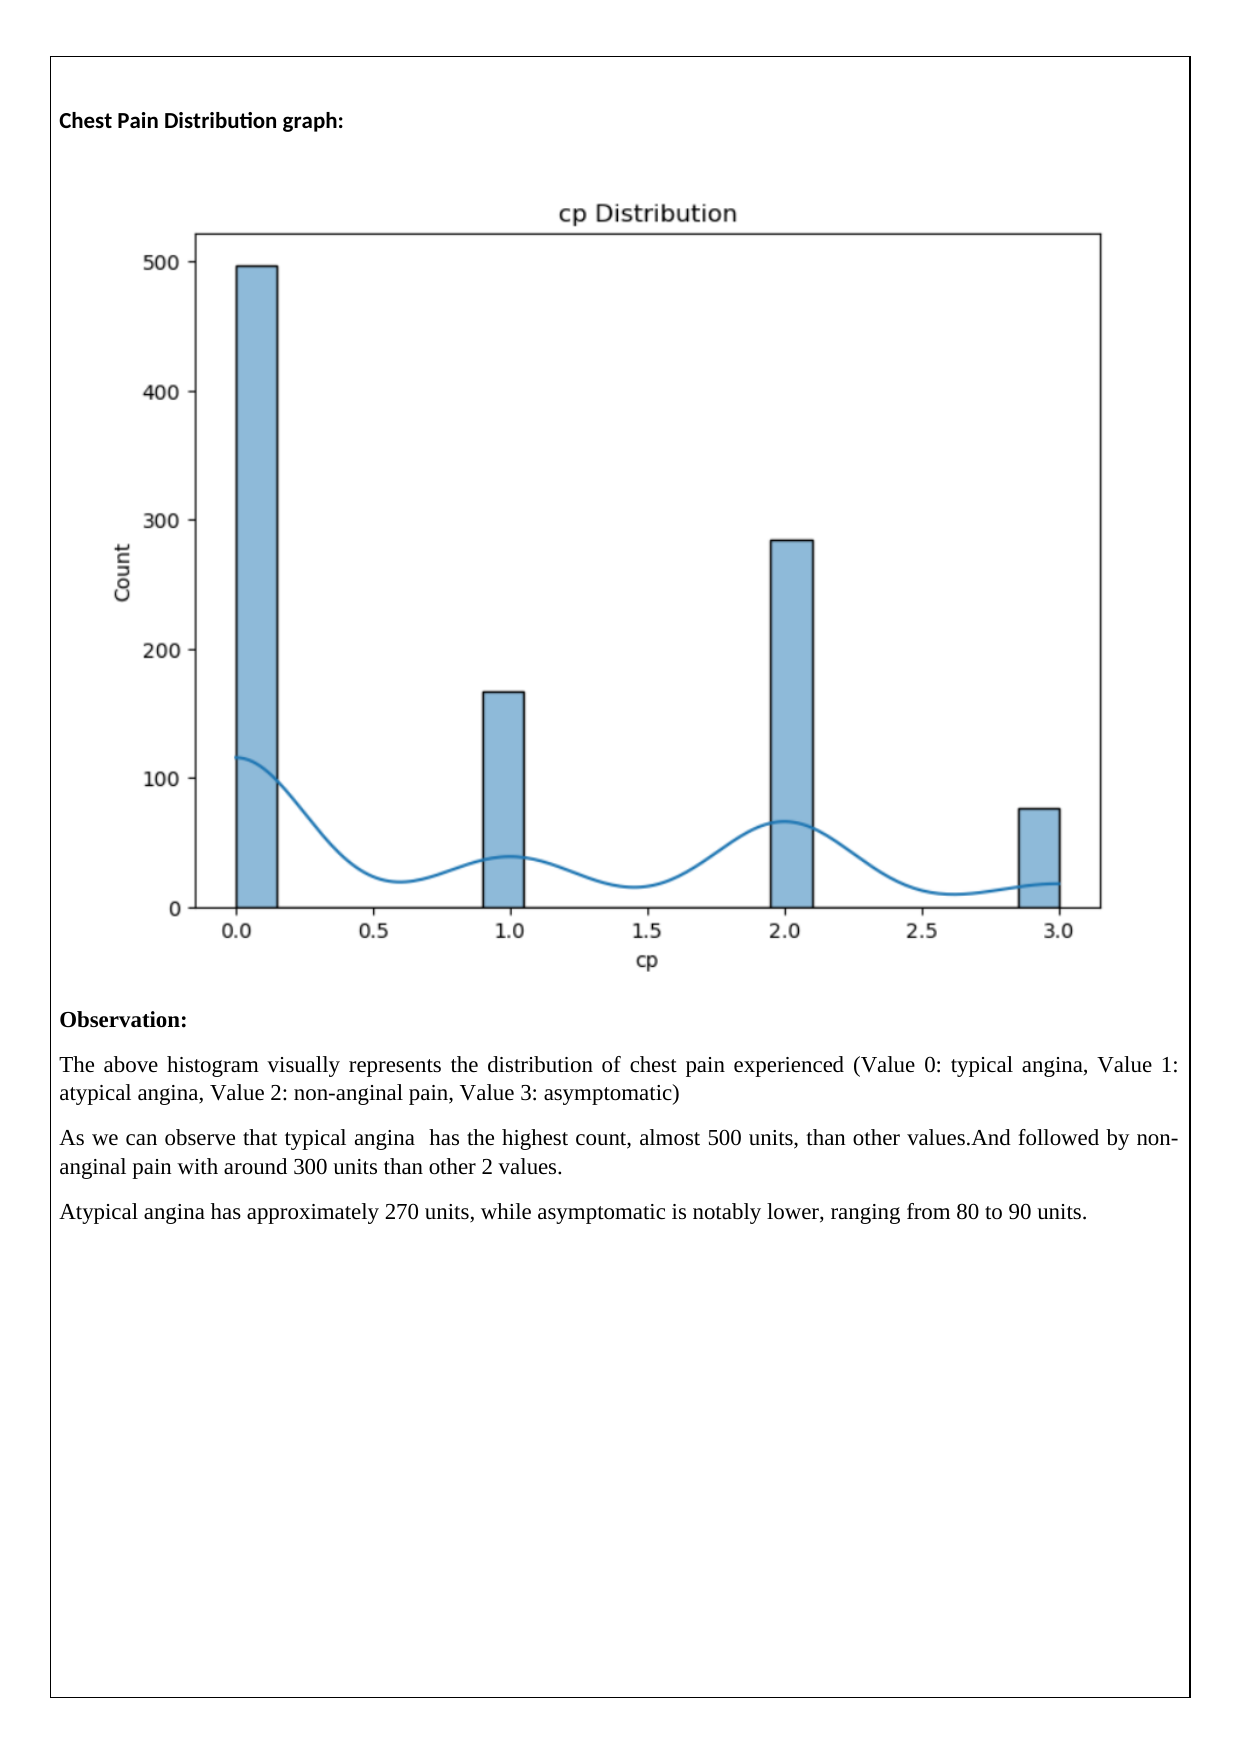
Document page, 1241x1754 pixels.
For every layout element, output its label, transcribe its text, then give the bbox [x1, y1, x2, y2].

text The above histogram visually represents the distribution of chest pain experienced (Value 0: typical angina, Value 1: atypical angina, Value 2: non-anginal pain, Value 3: asymptomatic) [59, 1051, 1181, 1106]
text Observation: [59, 1006, 1181, 1032]
text Chest Pain Distribution graph: [59, 106, 1181, 134]
picture [59, 199, 1182, 987]
text Atypical angina has approximately 270 units, while asymptomatic is notably lower, ranging from 80 to 90 units. [59, 1198, 1181, 1224]
text As we can observe that typical angina has the highest count, almost 500 units, than other values.And followed by non-anginal pain with around 300 units than other 2 values. [59, 1124, 1181, 1179]
